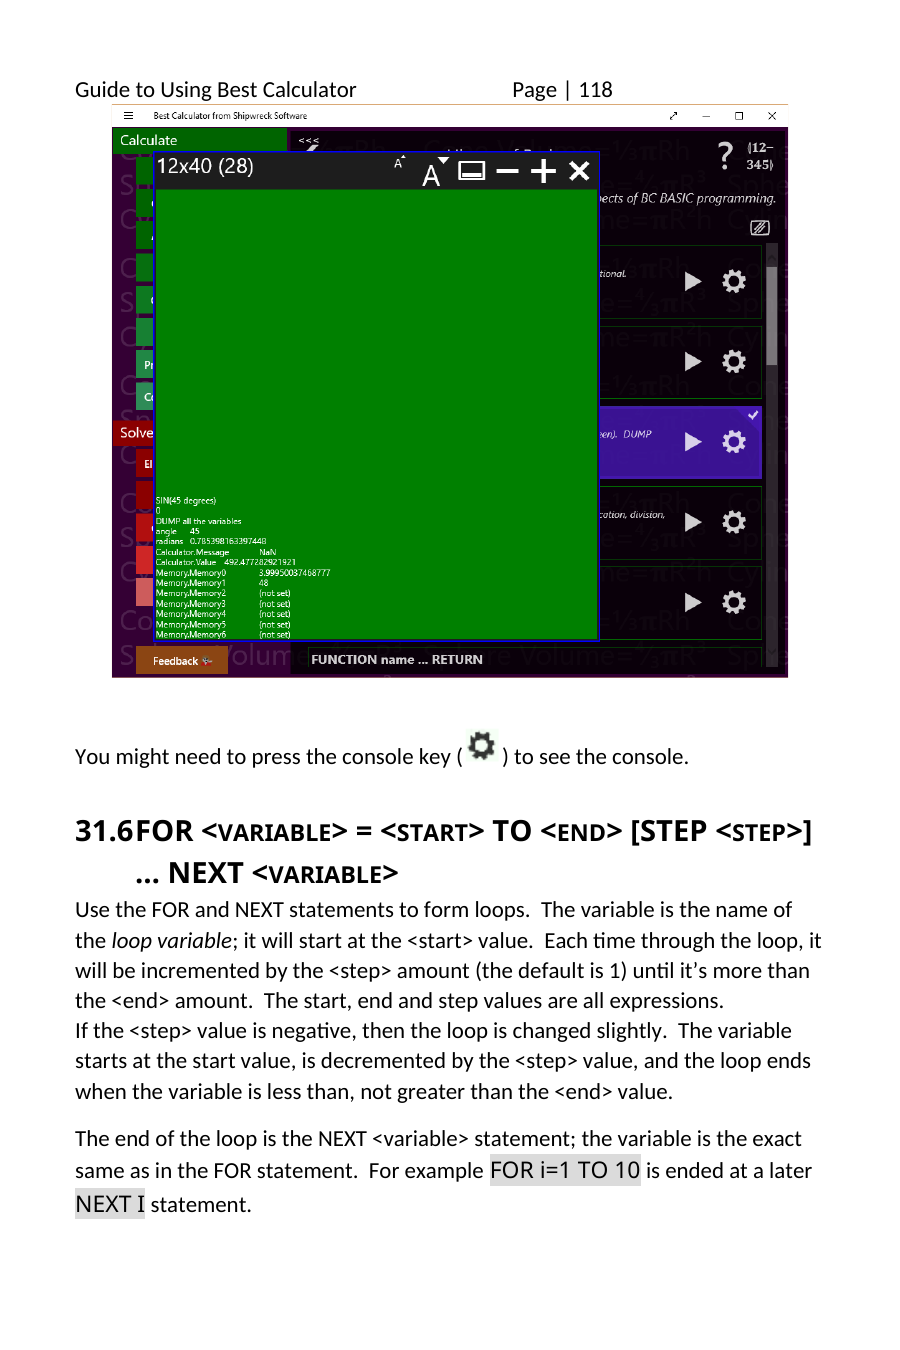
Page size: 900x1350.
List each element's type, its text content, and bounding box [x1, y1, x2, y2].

subtitle FOR <variable> = <start> TO <end> [STEP <step>] … NEXT <variable> [75, 810, 825, 892]
text The end of the loop is the NEXT <variable> statement; the variable is the exact same as in the FOR statement. For example FOR i=1 TO 10 is ended at a later NEXT I statement. [75, 1124, 825, 1219]
picture [111, 104, 789, 678]
picture [463, 726, 502, 765]
text You might need to press the console key () to see the console. [75, 726, 825, 770]
text Use the FOR and NEXT statements to form loops. The variable is the name of the loop variable; it will start at the <start> value. Each time through the loop, it will be incremented by the <step> amount (the default is 1) until it’s more than the <end> amount. The start, end and step values are all expressions. If the <step> value is negative, then the loop is changed slightly. The variable starts at the start value, is decremented by the <step> value, and the loop ends when the variable is less than, not greater than the <end> value. [75, 896, 825, 1105]
